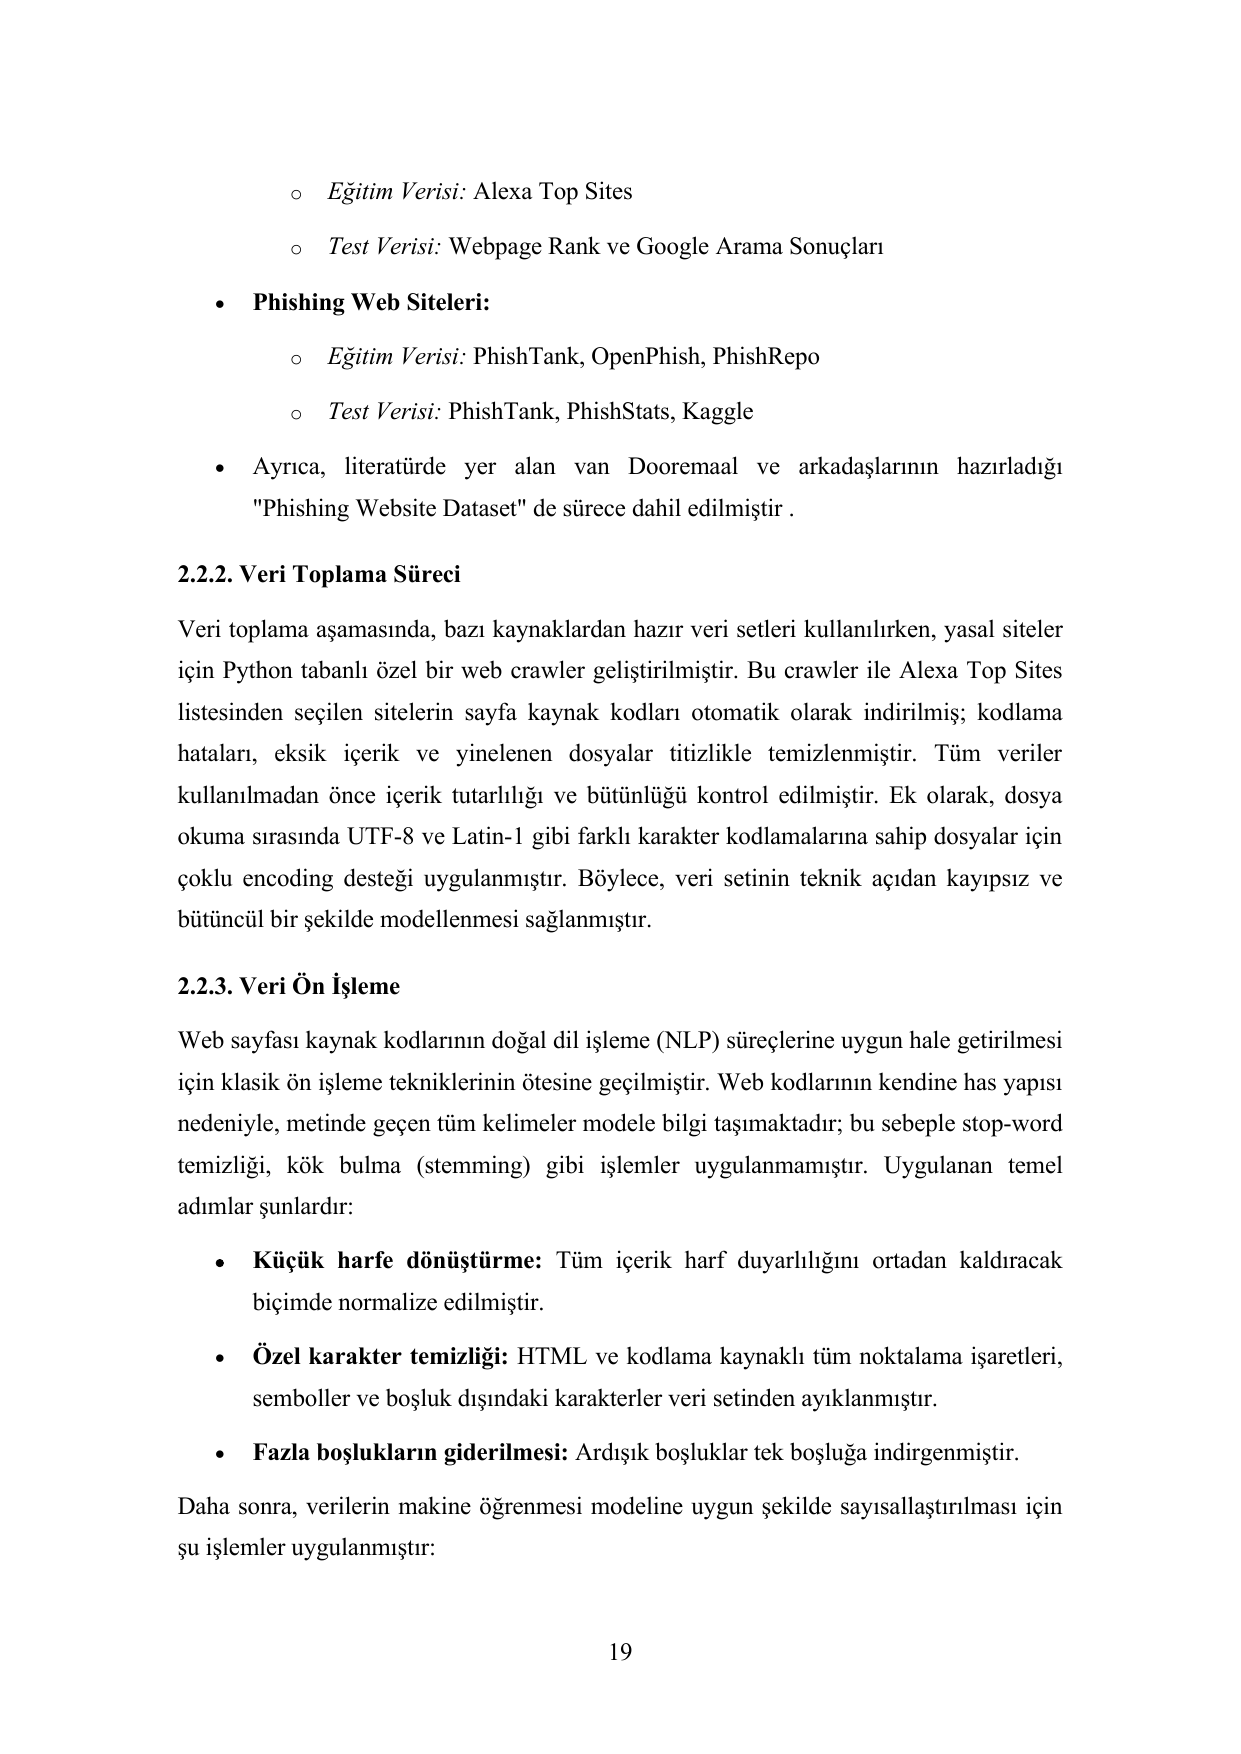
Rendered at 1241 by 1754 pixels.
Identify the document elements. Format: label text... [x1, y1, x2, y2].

list Fazla boşlukların giderilmesi: Ardışık boşluklar tek boşluğa indirgenmiştir. [215, 1438, 1063, 1466]
list Test Verisi: PhishTank, PhishStats, Kaggle [290, 397, 1063, 426]
subtitle 2.2.3. Veri Ön İşleme [177, 972, 1063, 1000]
list Test Verisi: Webpage Rank ve Google Arama Sonuçları [290, 232, 1063, 261]
list Ayrıca, literatürde yer alan van Dooremaal ve arkadaşlarının hazırladığı "Phishing Website Dataset" de sürece dahil edilmiştir . [215, 452, 1063, 522]
subtitle 2.2.2. Veri Toplama Süreci [177, 561, 1063, 588]
list Phishing Web Siteleri: [215, 288, 1063, 316]
list Özel karakter temizliği: HTML ve kodlama kaynaklı tüm noktalama işaretleri, semboller ve boşluk dışındaki karakterler veri setinden ayıklanmıştır. [215, 1342, 1063, 1411]
text Veri toplama aşamasında, bazı kaynaklardan hazır veri setleri kullanılırken, yasal siteler için Python tabanlı özel bir web crawler geliştirilmiştir. Bu crawler ile Alexa Top Sites listesinden seçilen sitelerin sayfa kaynak kodları otomatik olarak indirilmiş; kodlama hataları, eksik içerik ve yinelenen dosyalar titizlikle temizlenmiştir. Tüm veriler kullanılmadan önce içerik tutarlılığı ve bütünlüğü kontrol edilmiştir. Ek olarak, dosya okuma sırasında UTF-8 ve Latin-1 gibi farklı karakter kodlamalarına sahip dosyalar için çoklu encoding desteği uygulanmıştır. Böylece, veri setinin teknik açıdan kayıpsız ve bütüncül bir şekilde modellenmesi sağlanmıştır. [177, 615, 1063, 933]
text Daha sonra, verilerin makine öğrenmesi modeline uygun şekilde sayısallaştırılması için şu işlemler uygulanmıştır: [177, 1492, 1063, 1561]
list Küçük harfe dönüştürme: Tüm içerik harf duyarlılığını ortadan kaldıracak biçimde normalize edilmiştir. [215, 1247, 1063, 1316]
text Web sayfası kaynak kodlarının doğal dil işleme (NLP) süreçlerine uygun hale getirilmesi için klasik ön işleme tekniklerinin ötesine geçilmiştir. Web kodlarının kendine has yapısı nedeniyle, metinde geçen tüm kelimeler modele bilgi taşımaktadır; bu sebeple stop-word temizliği, kök bulma (stemming) gibi işlemler uygulanmamıştır. Uygulanan temel adımlar şunlardır: [177, 1026, 1063, 1220]
list Eğitim Verisi: Alexa Top Sites [290, 177, 1063, 206]
list Eğitim Verisi: PhishTank, OpenPhish, PhishRepo [290, 342, 1063, 370]
